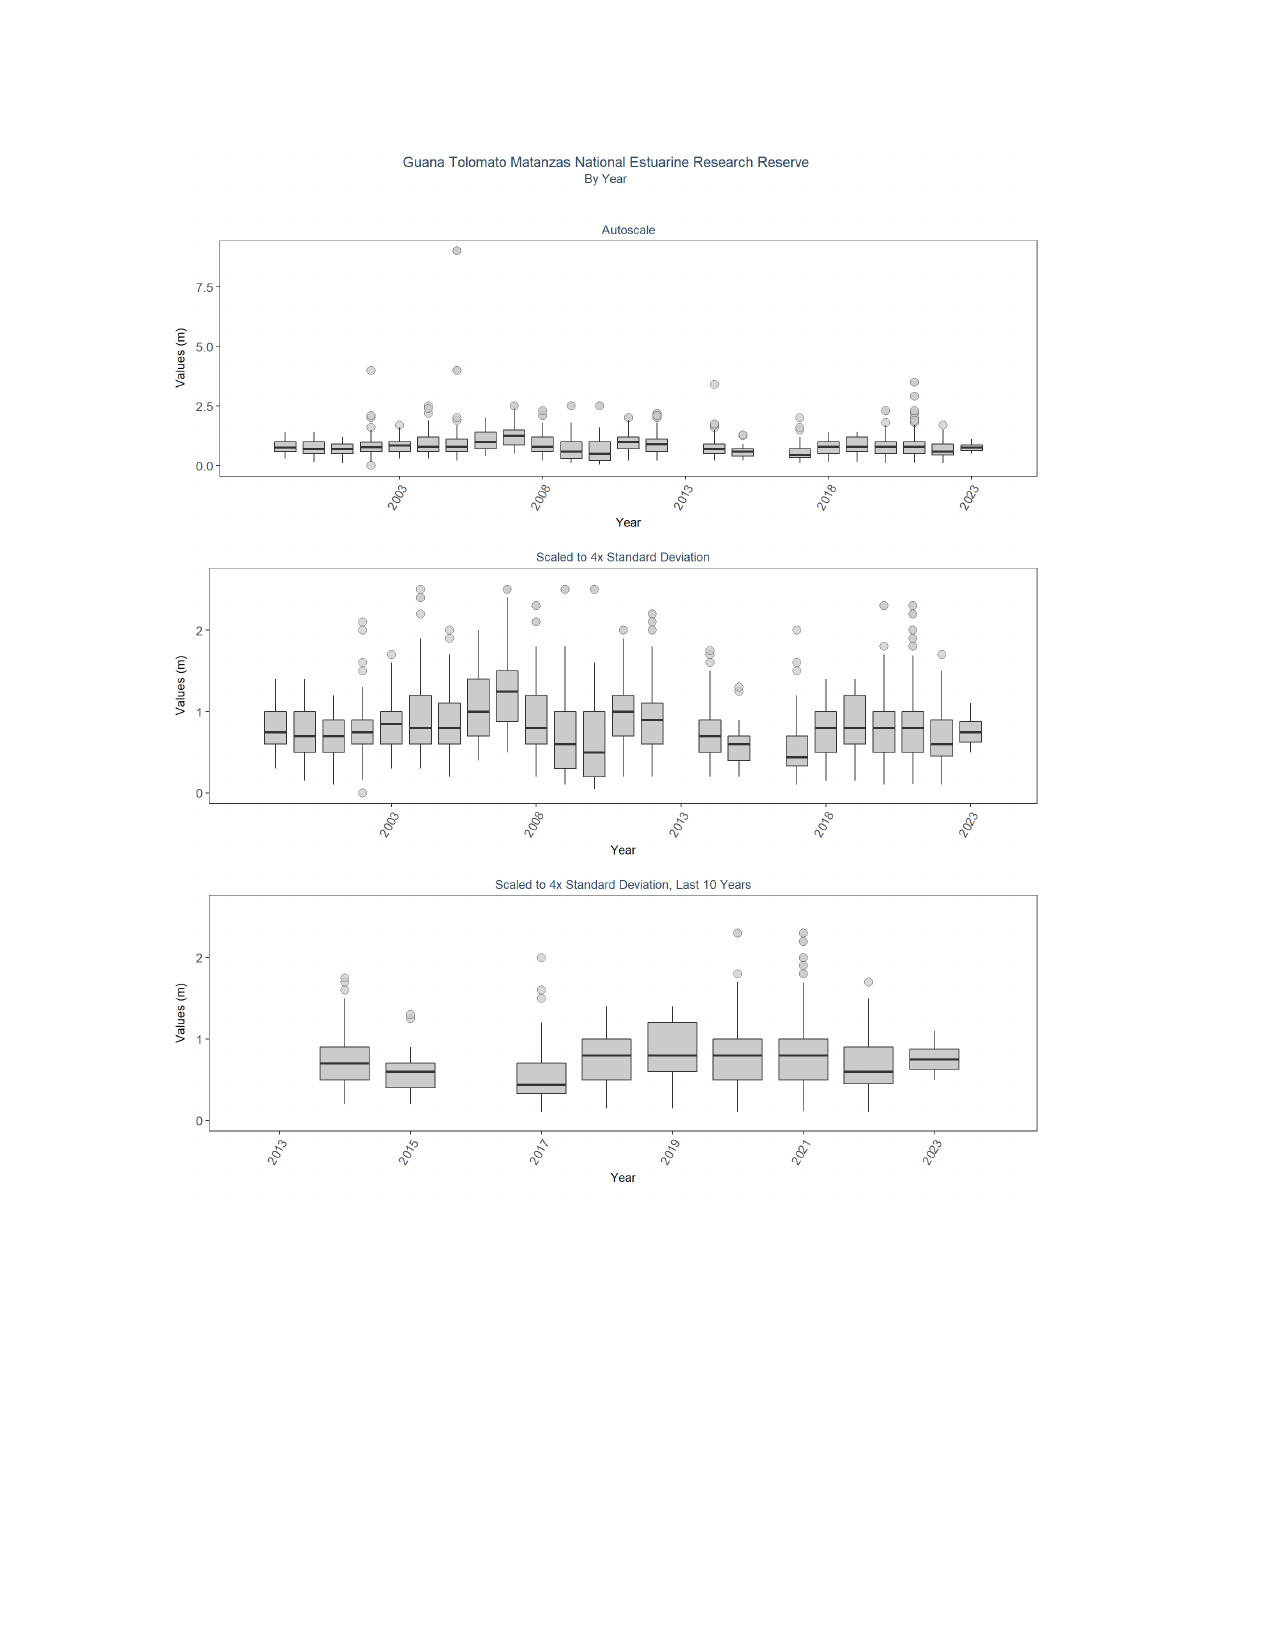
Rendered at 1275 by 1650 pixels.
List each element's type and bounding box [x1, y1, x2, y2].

picture [168, 150, 1044, 1200]
